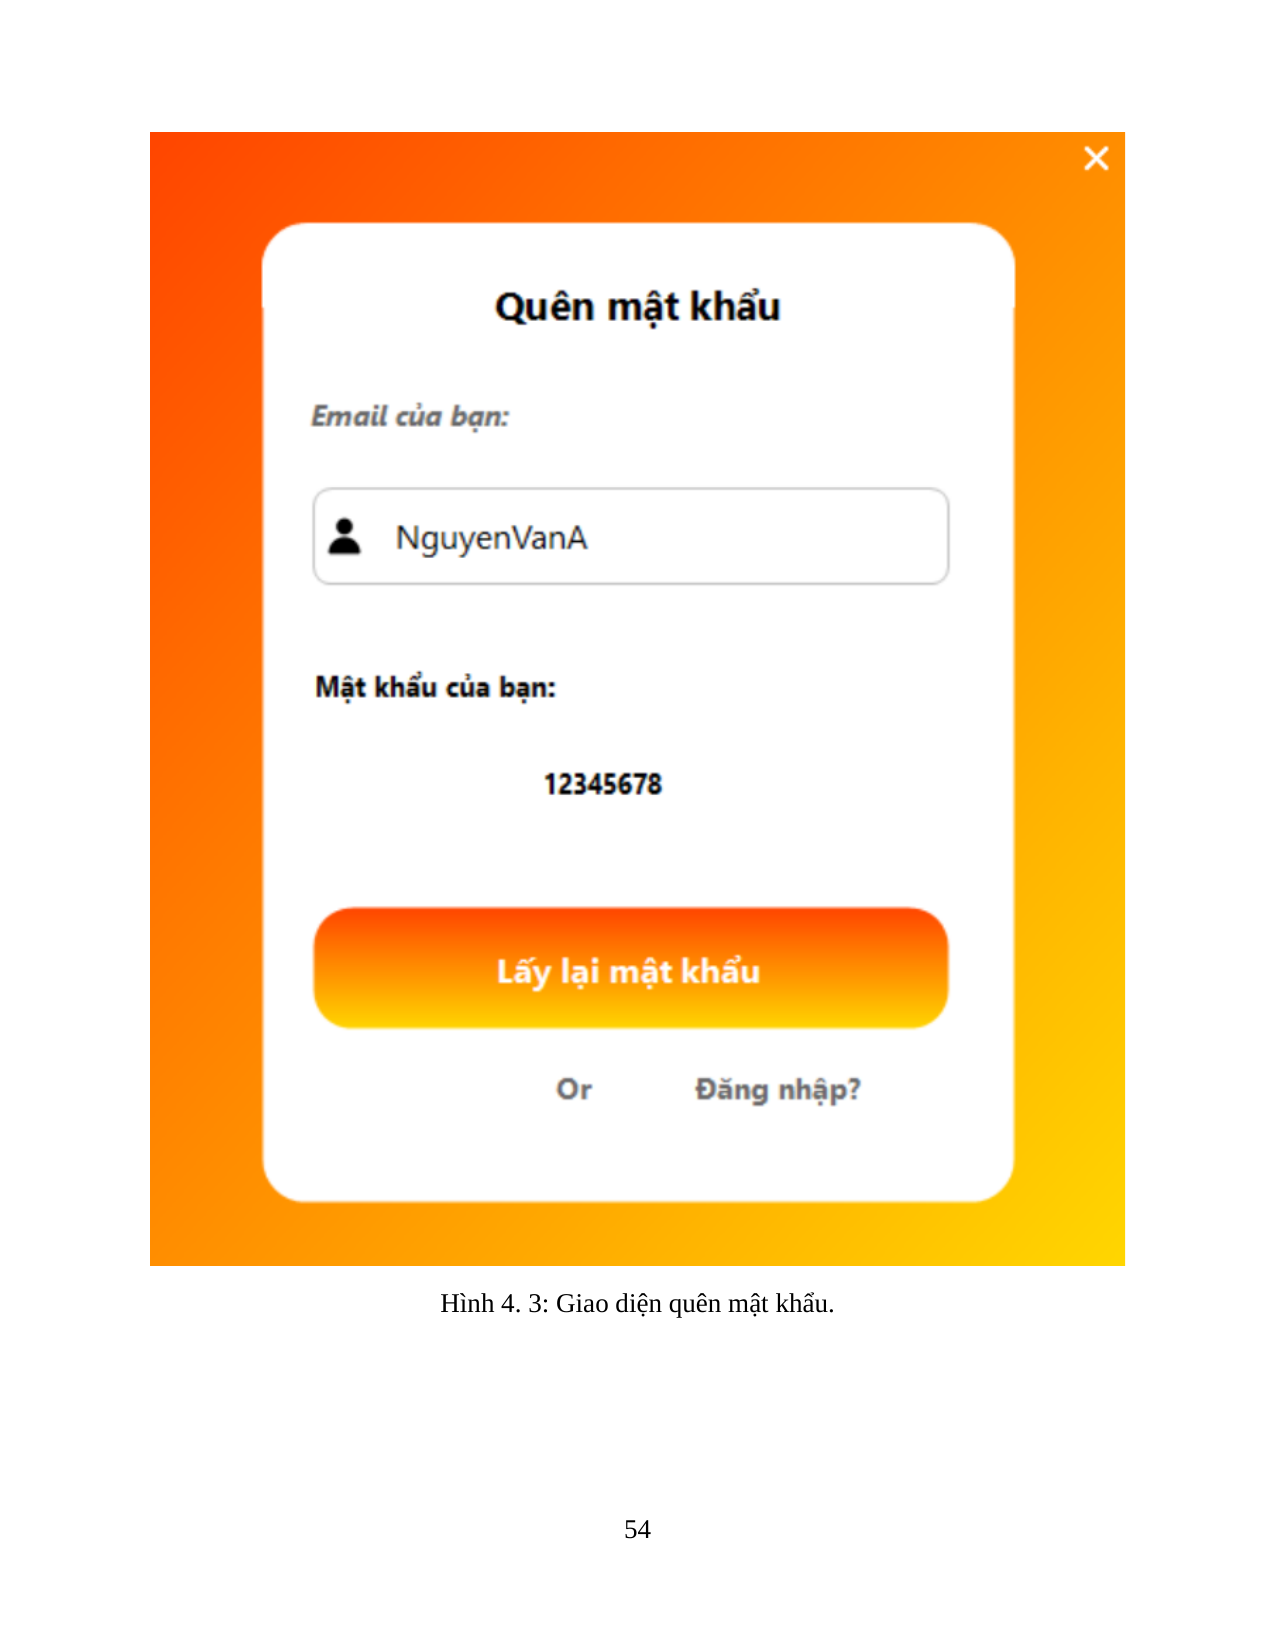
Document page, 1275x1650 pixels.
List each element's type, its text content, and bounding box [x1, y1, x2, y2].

picture [150, 132, 1125, 1266]
text Hình 4. 3: Giao diện quên mật khẩu. [150, 1287, 1125, 1319]
